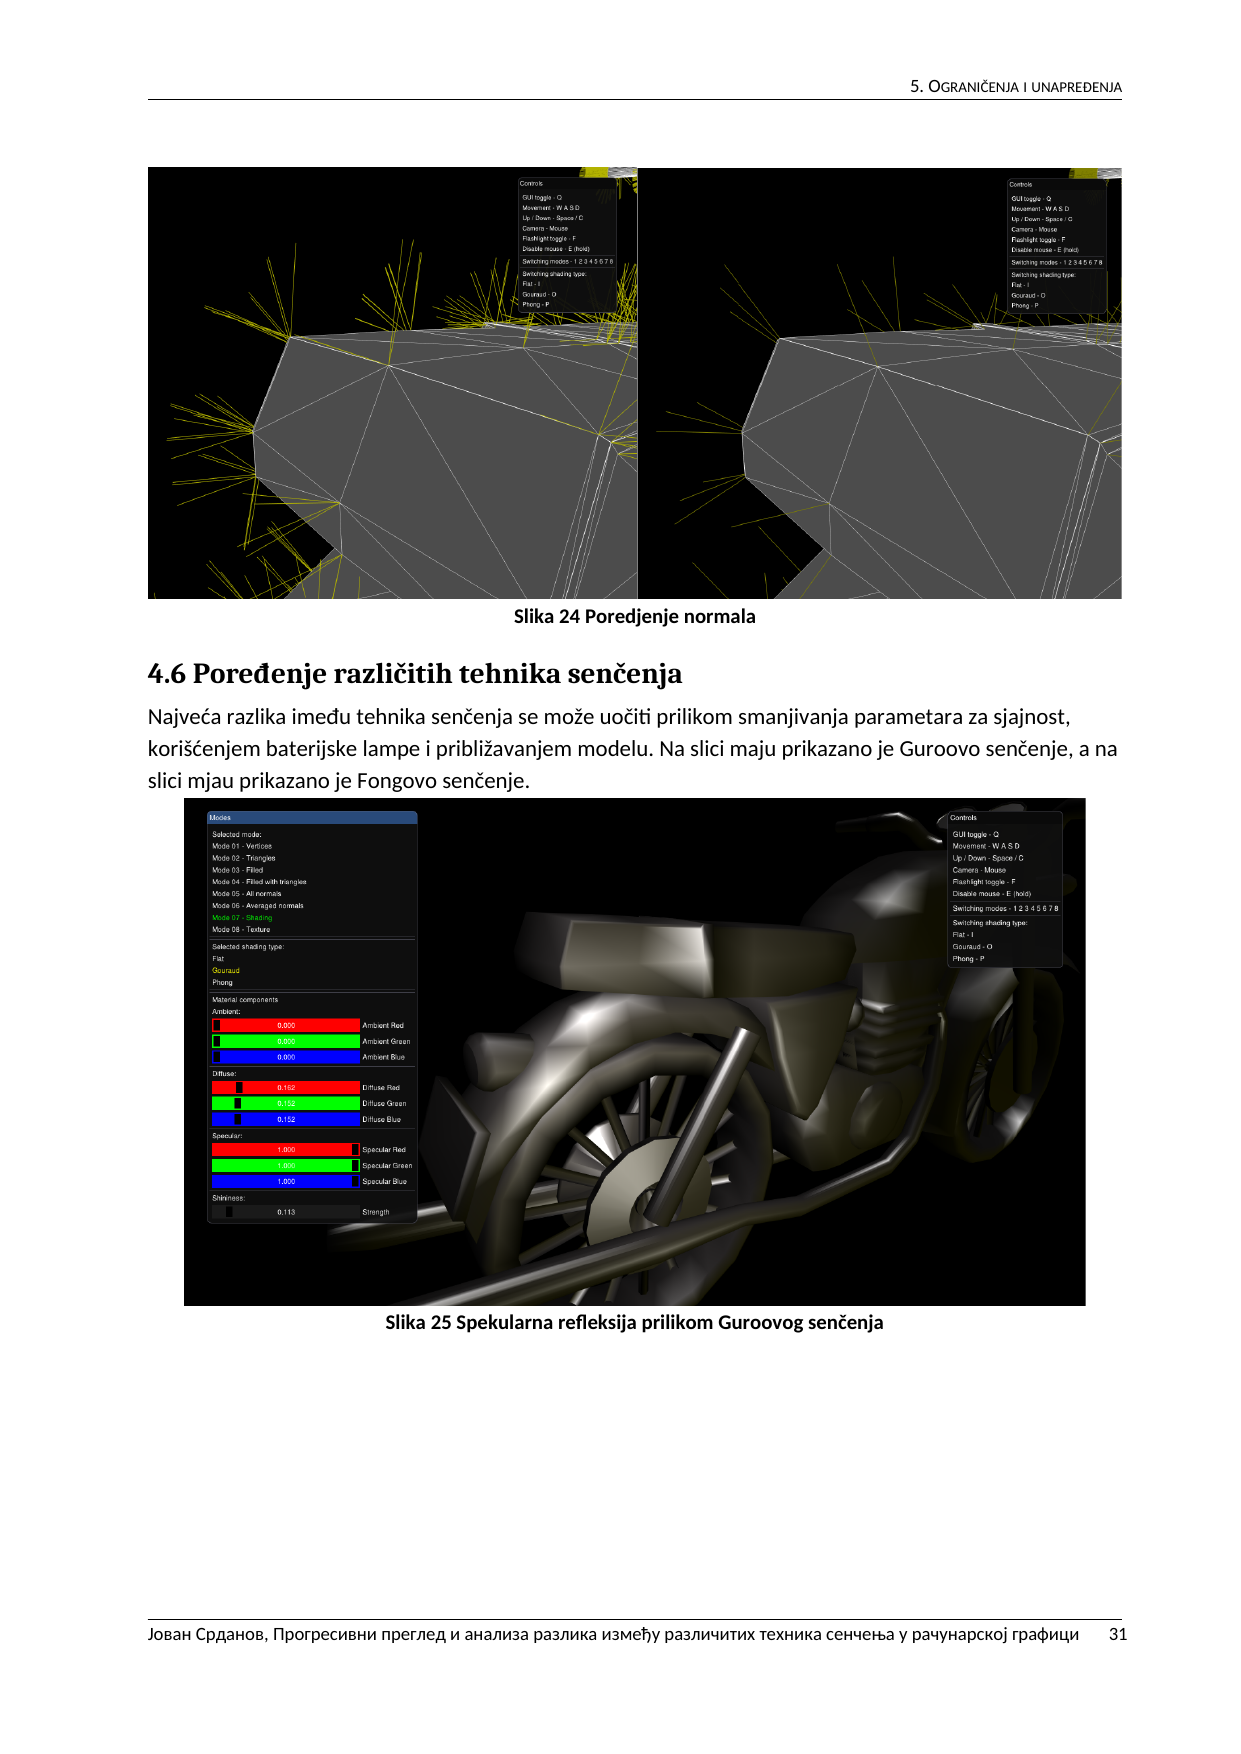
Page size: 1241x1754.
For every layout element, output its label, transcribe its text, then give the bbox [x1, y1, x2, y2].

text Najveća razlika imeđu tehnika senčenja se može uočiti prilikom smanjivanja parametara za sjajnost, korišćenjem baterijske lampe i približavanjem modelu. Na slici maju prikazano je Guroovo senčenje, a na slici mjau prikazano je Fongovo senčenje. [148, 702, 1122, 794]
picture [184, 798, 1086, 1306]
subtitle 4.6 Poređenje različitih tehnika senčenja [148, 657, 1122, 691]
text Slika 25 Spekularna refleksija prilikom Guroovog senčenja [148, 1309, 1122, 1335]
text Slika 24 Poredjenje normala [148, 603, 1122, 628]
picture [148, 167, 1122, 599]
